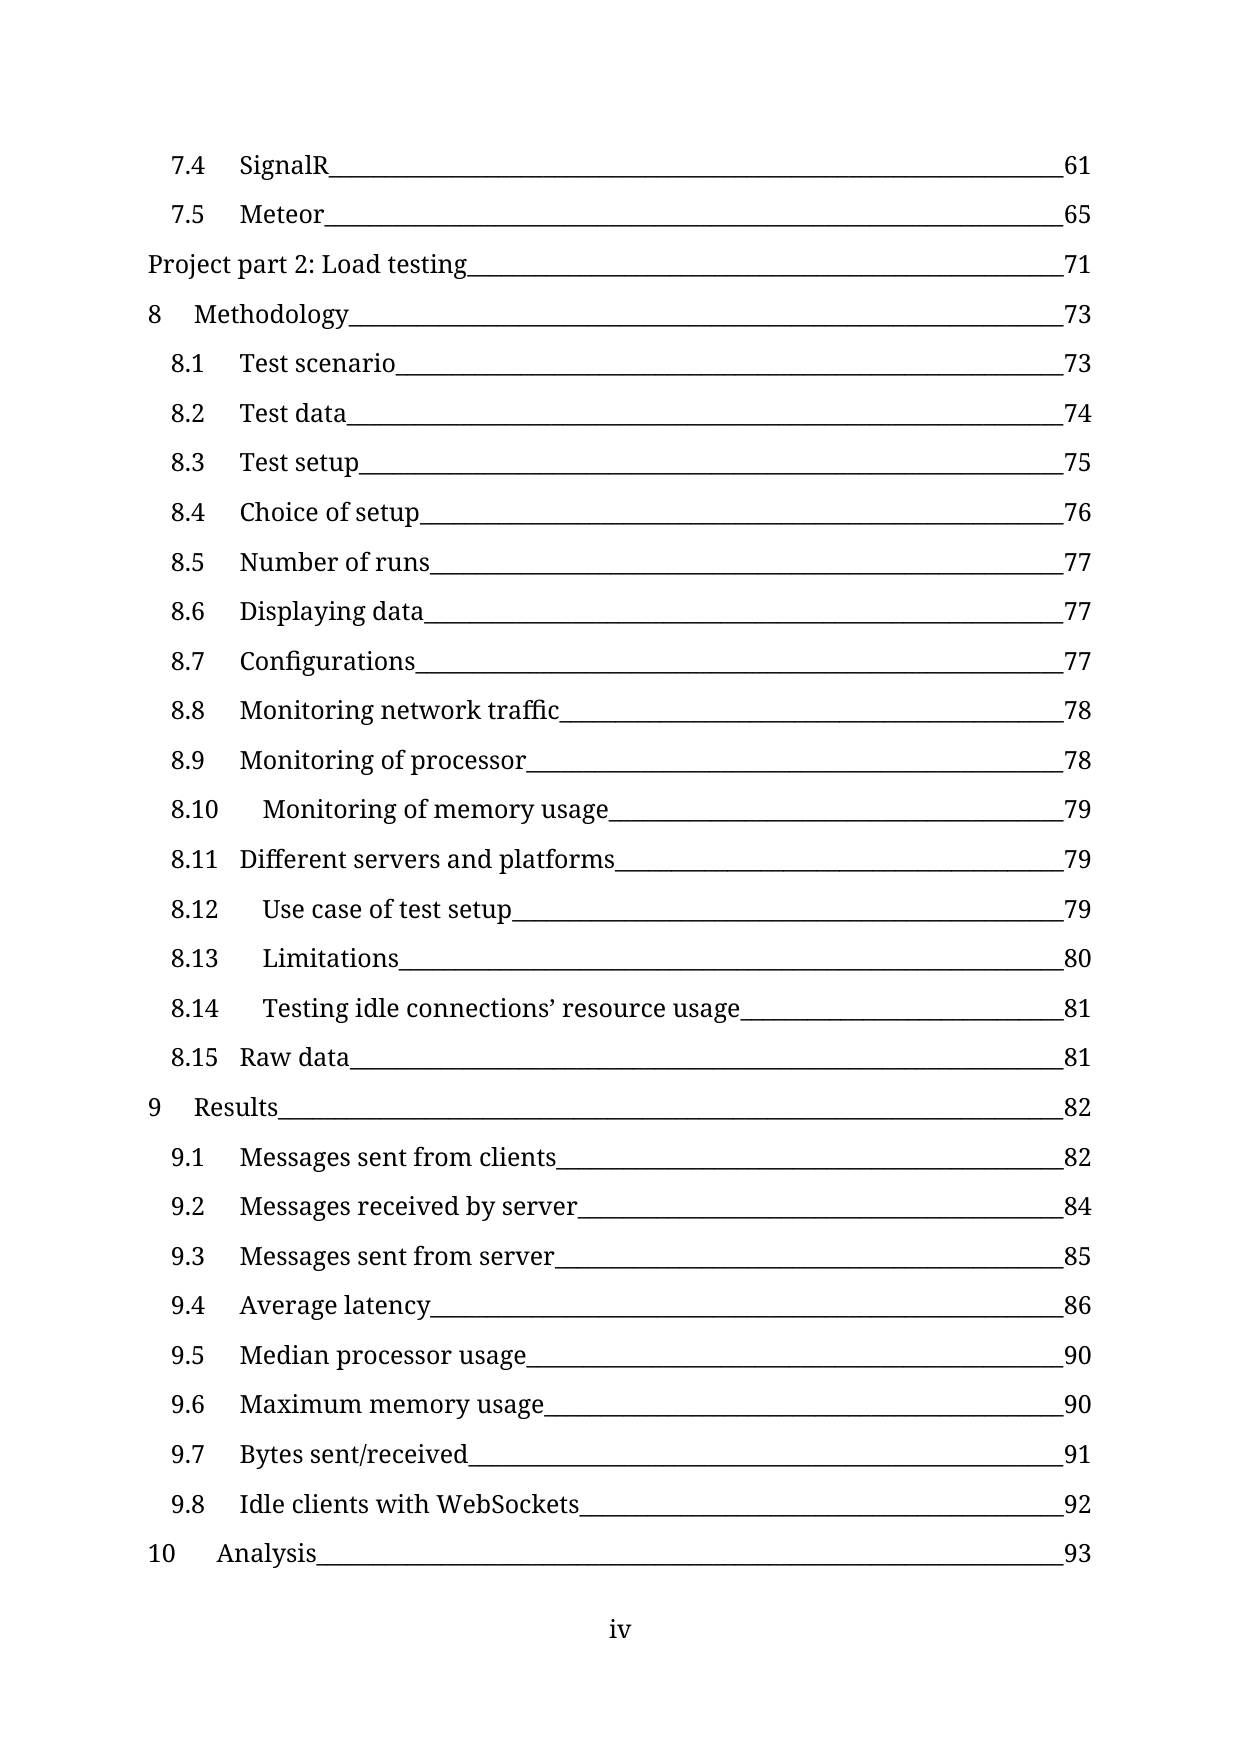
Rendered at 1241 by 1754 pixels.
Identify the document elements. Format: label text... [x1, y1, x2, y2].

text 8.8 Monitoring network traffic 78 [171, 693, 1093, 727]
text 8.13 Limitations 80 [171, 941, 1093, 975]
text 10 Analysis 93 [148, 1536, 1093, 1570]
text 9 Results 82 [148, 1090, 1093, 1124]
text 8.4 Choice of setup 76 [171, 495, 1093, 529]
text 8.1 Test scenario 73 [171, 346, 1093, 380]
text 9.6 Maximum memory usage 90 [171, 1387, 1093, 1421]
text 9.8 Idle clients with WebSockets 92 [171, 1486, 1093, 1520]
text 8.11 Different servers and platforms 79 [171, 842, 1093, 876]
text 9.7 Bytes sent/received 91 [171, 1437, 1093, 1471]
text 8.3 Test setup 75 [171, 445, 1093, 479]
text 9.1 Messages sent from clients 82 [171, 1139, 1093, 1173]
text 8.7 Configurations 77 [171, 643, 1093, 677]
text 9.3 Messages sent from server 85 [171, 1238, 1093, 1272]
text 8.14 Testing idle connections’ resource usage 81 [171, 991, 1093, 1024]
text 8 Methodology 73 [148, 296, 1093, 330]
text 8.2 Test data 74 [171, 396, 1093, 429]
text 9.5 Median processor usage 90 [171, 1338, 1093, 1372]
text 9.4 Average latency 86 [171, 1288, 1093, 1322]
text 8.15 Raw data 81 [171, 1040, 1093, 1074]
text 7.5 Meteor 65 [171, 197, 1093, 231]
text 9.2 Messages received by server 84 [171, 1189, 1093, 1223]
text Project part 2: Load testing 71 [148, 247, 1093, 281]
text 8.12 Use case of test setup 79 [171, 891, 1093, 925]
text 8.9 Monitoring of processor 78 [171, 743, 1093, 777]
text 8.10 Monitoring of memory usage 79 [171, 792, 1093, 826]
text 7.4 SignalR 61 [171, 148, 1093, 182]
text 8.6 Displaying data 77 [171, 594, 1093, 628]
text 8.5 Number of runs 77 [171, 544, 1093, 578]
